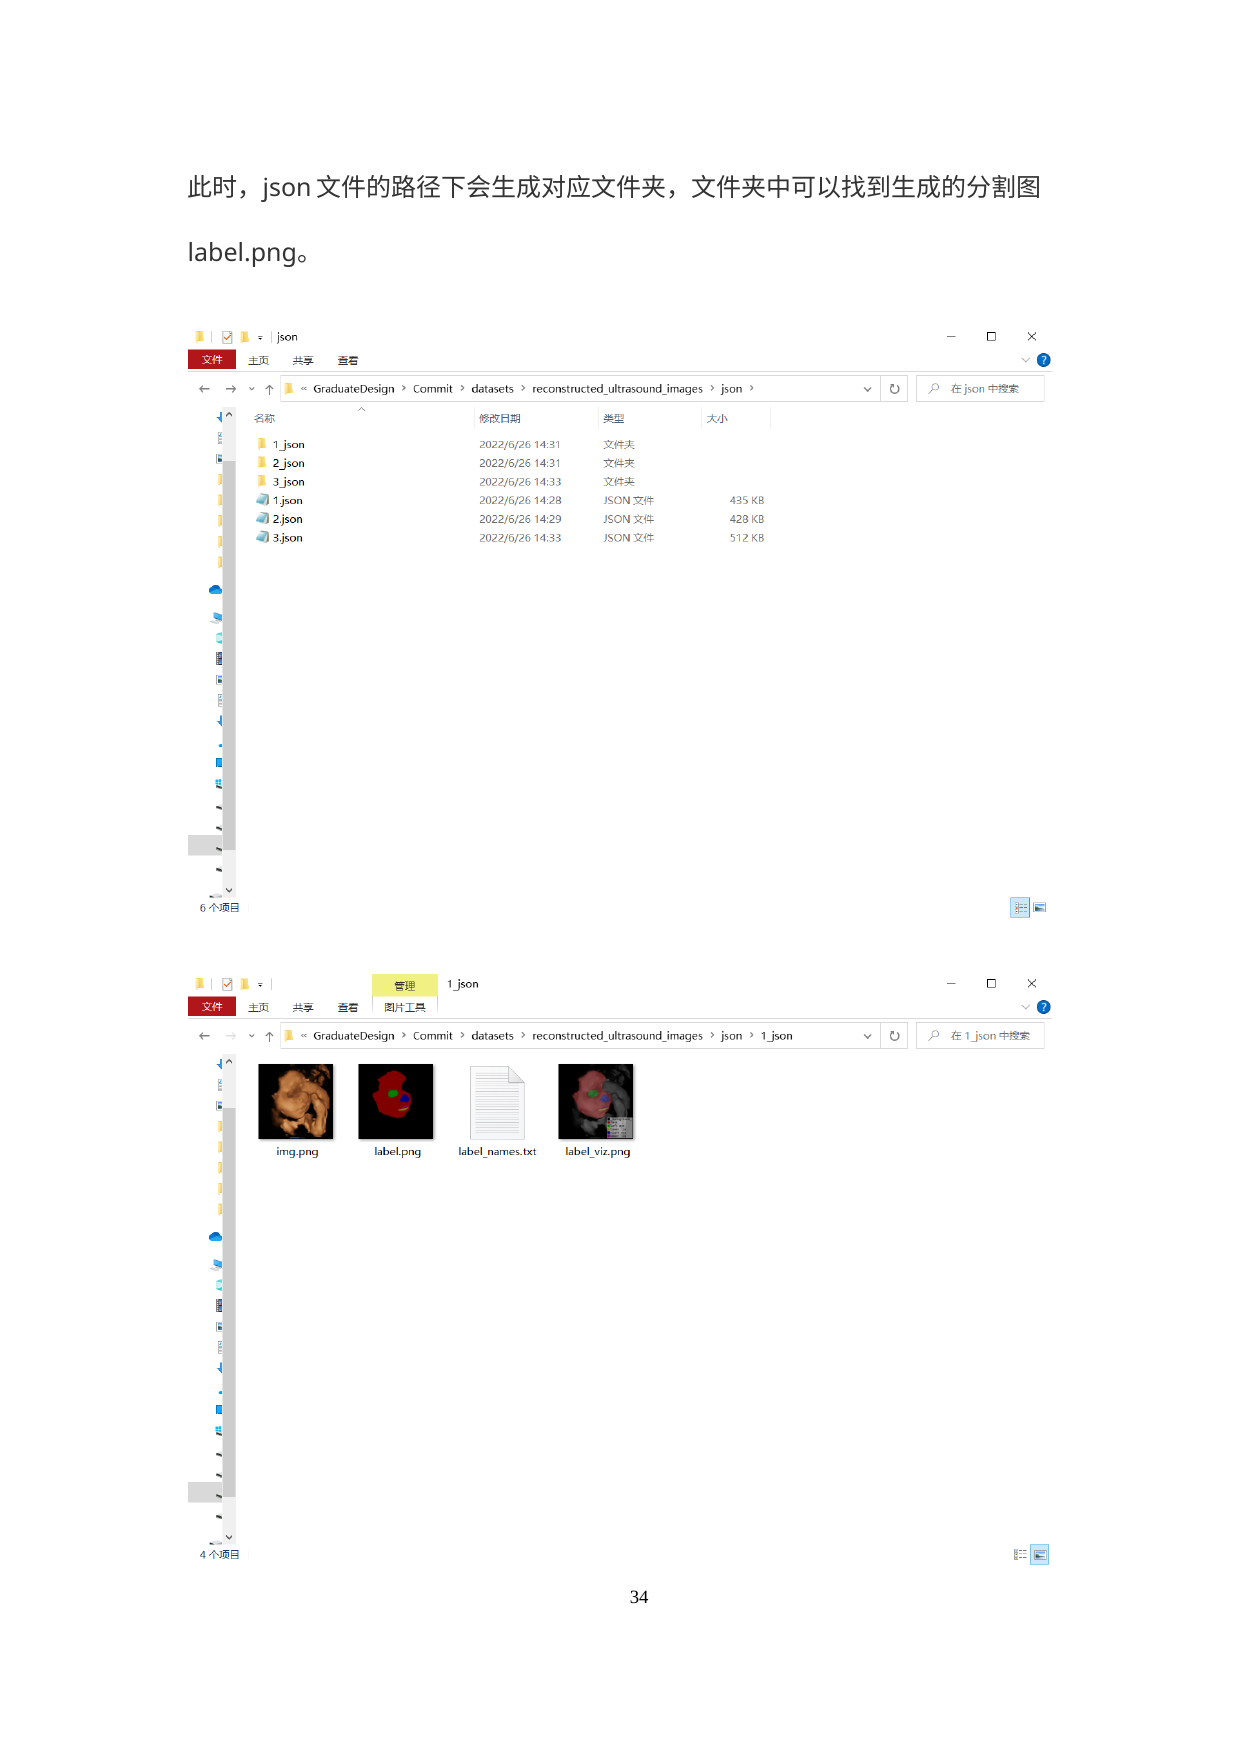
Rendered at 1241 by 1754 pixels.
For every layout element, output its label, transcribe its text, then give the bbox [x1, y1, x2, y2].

picture [187, 323, 1053, 918]
text 此时，json文件的路径下会生成对应文件夹，文件夹中可以找到生成的分割图label.png。 [187, 153, 1053, 283]
picture [187, 970, 1053, 1565]
